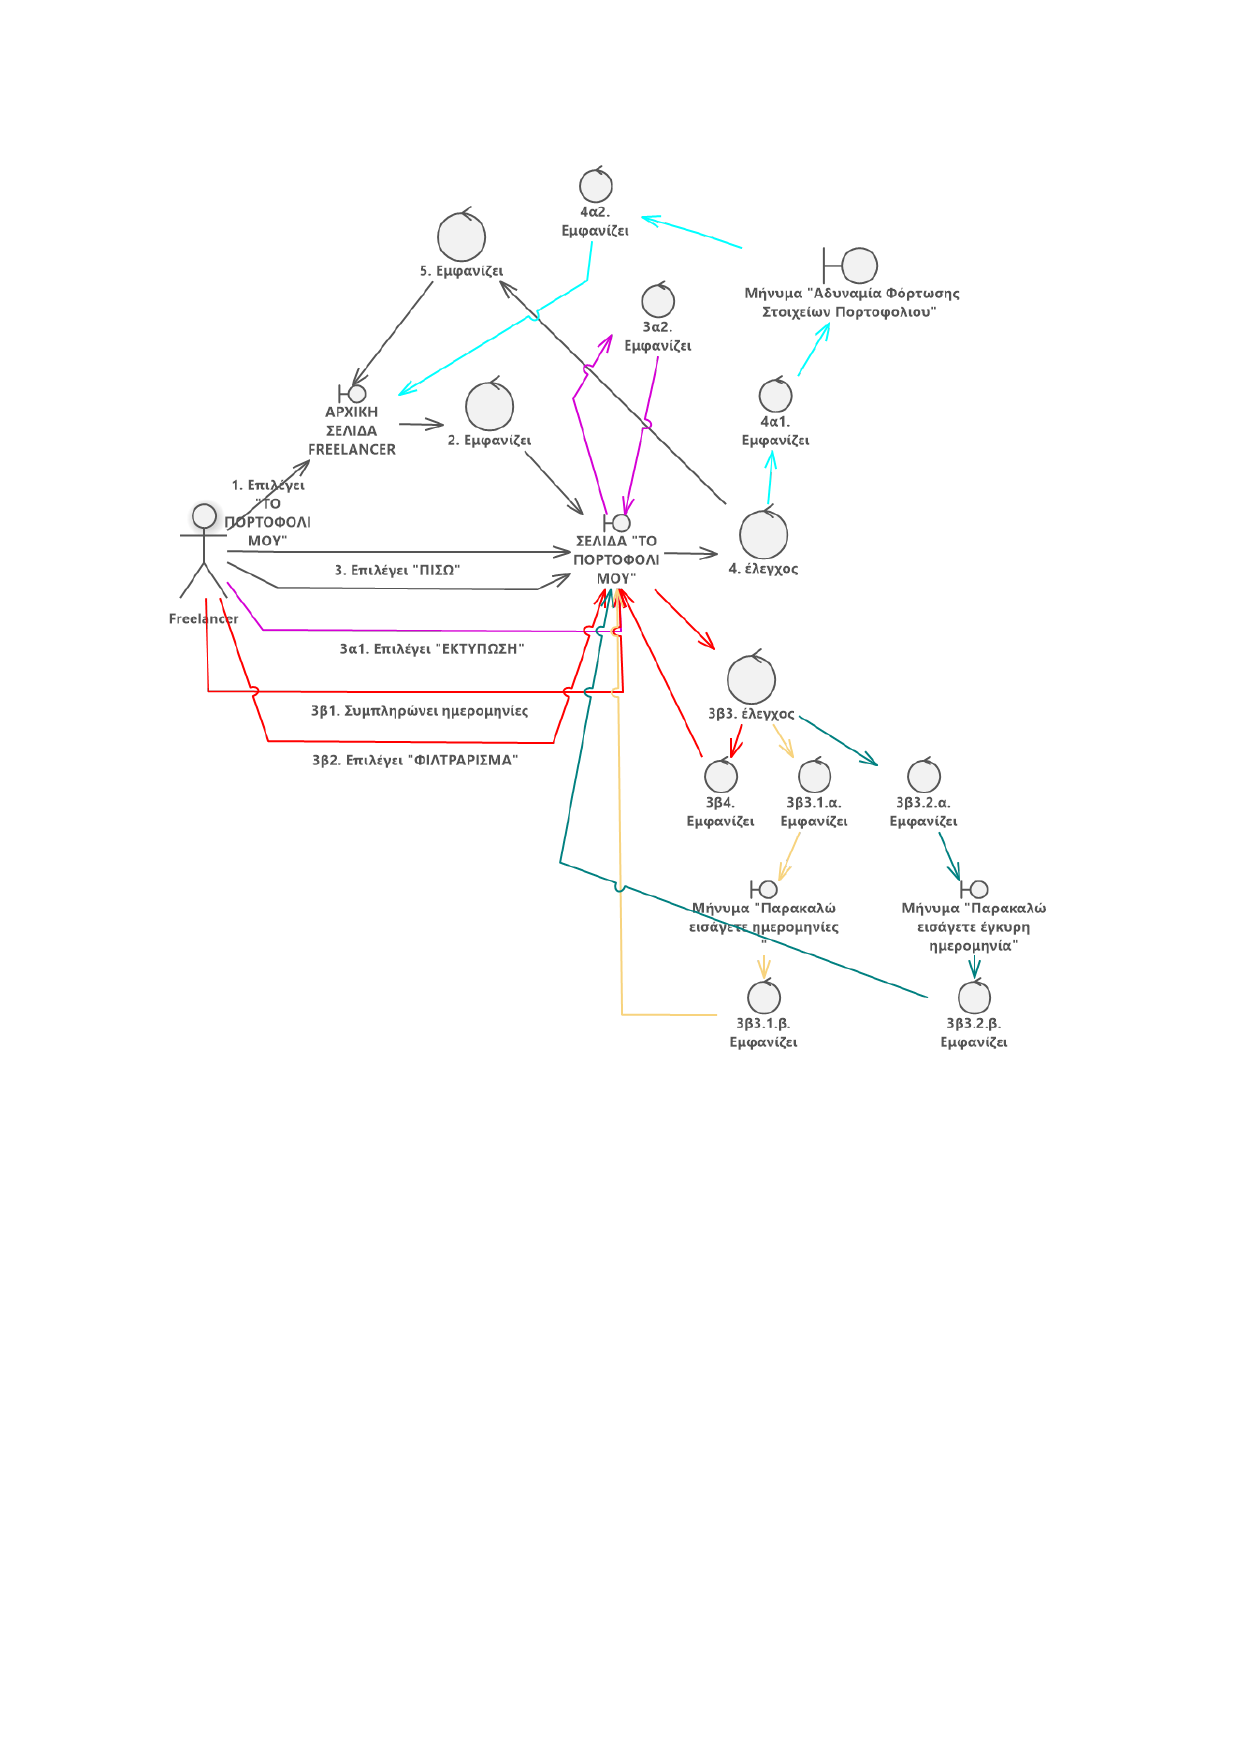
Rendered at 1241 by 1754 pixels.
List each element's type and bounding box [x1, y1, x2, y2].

picture [150, 150, 1089, 1071]
